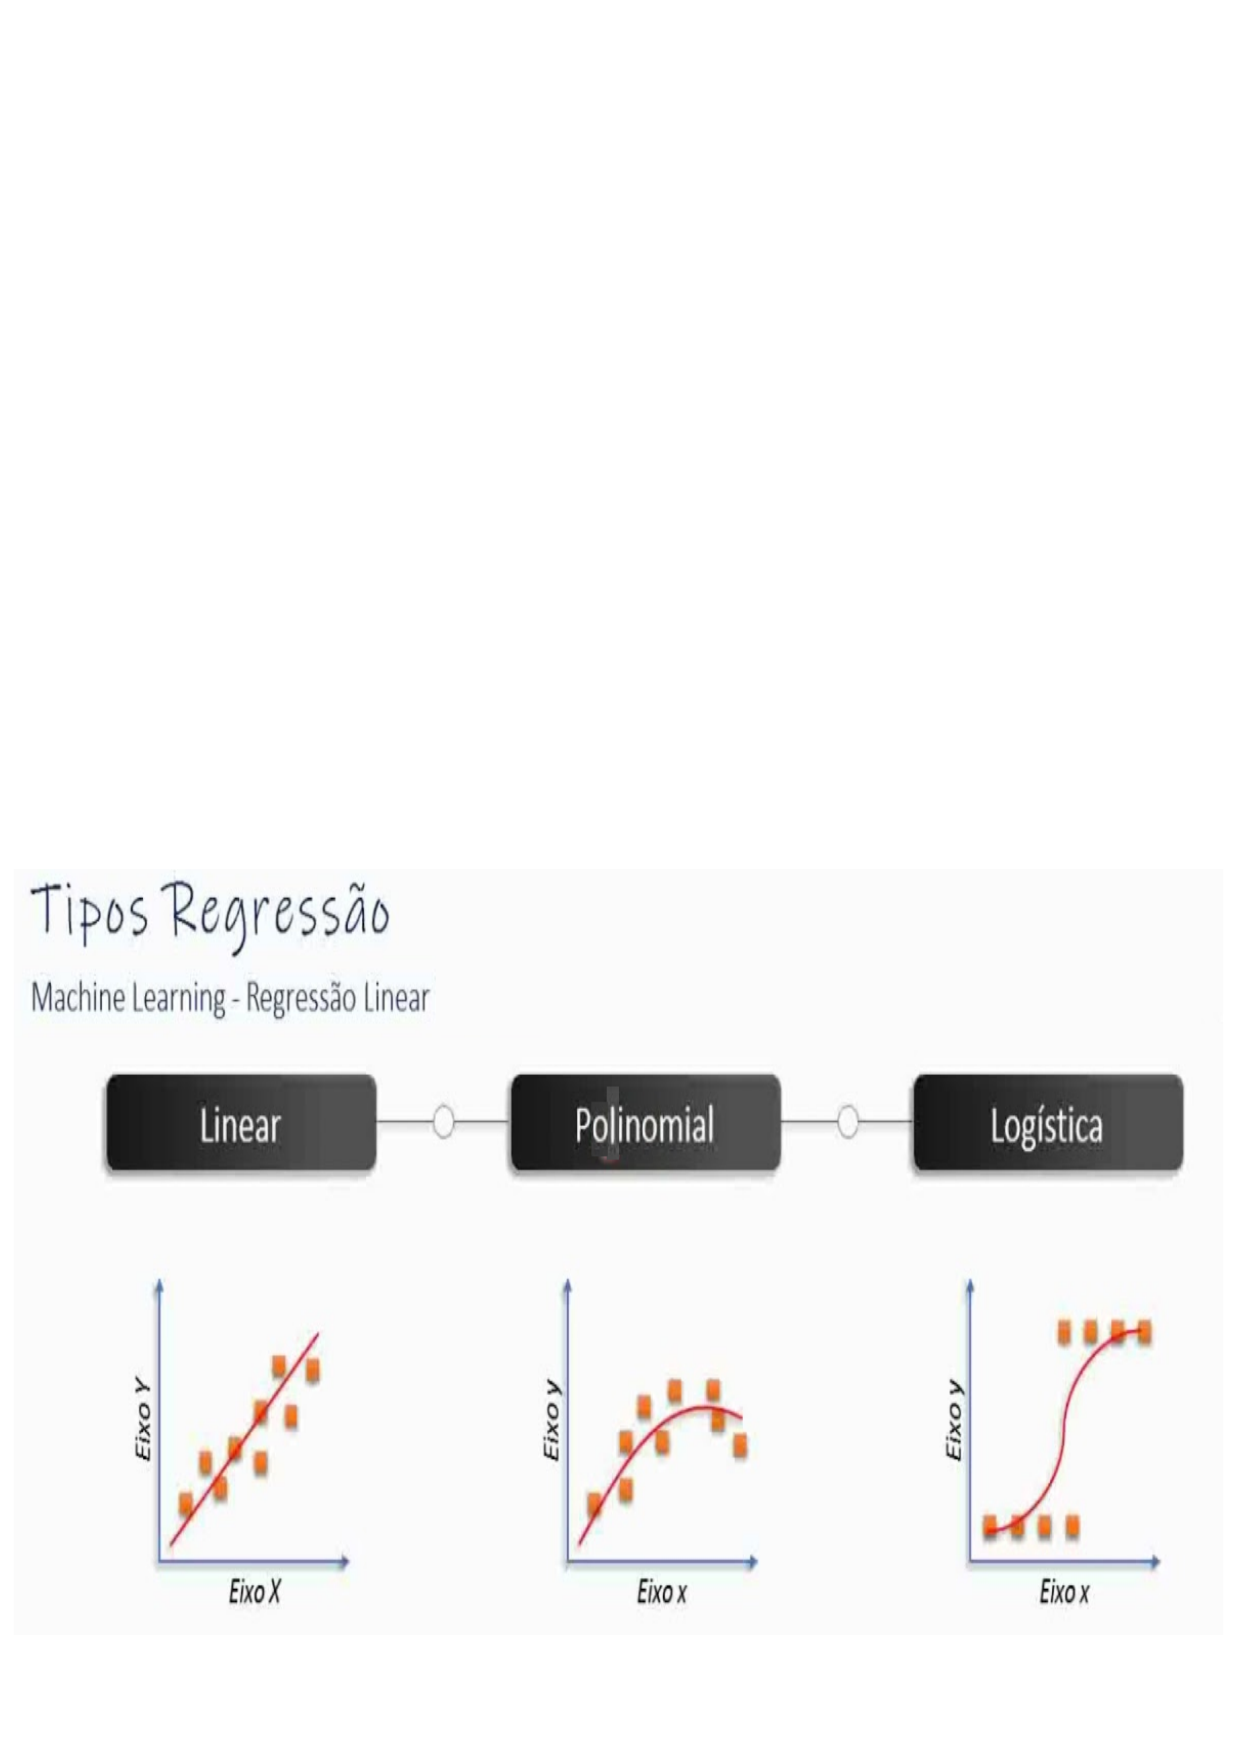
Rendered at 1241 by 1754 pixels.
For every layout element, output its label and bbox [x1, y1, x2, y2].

picture [13, 869, 1224, 1635]
